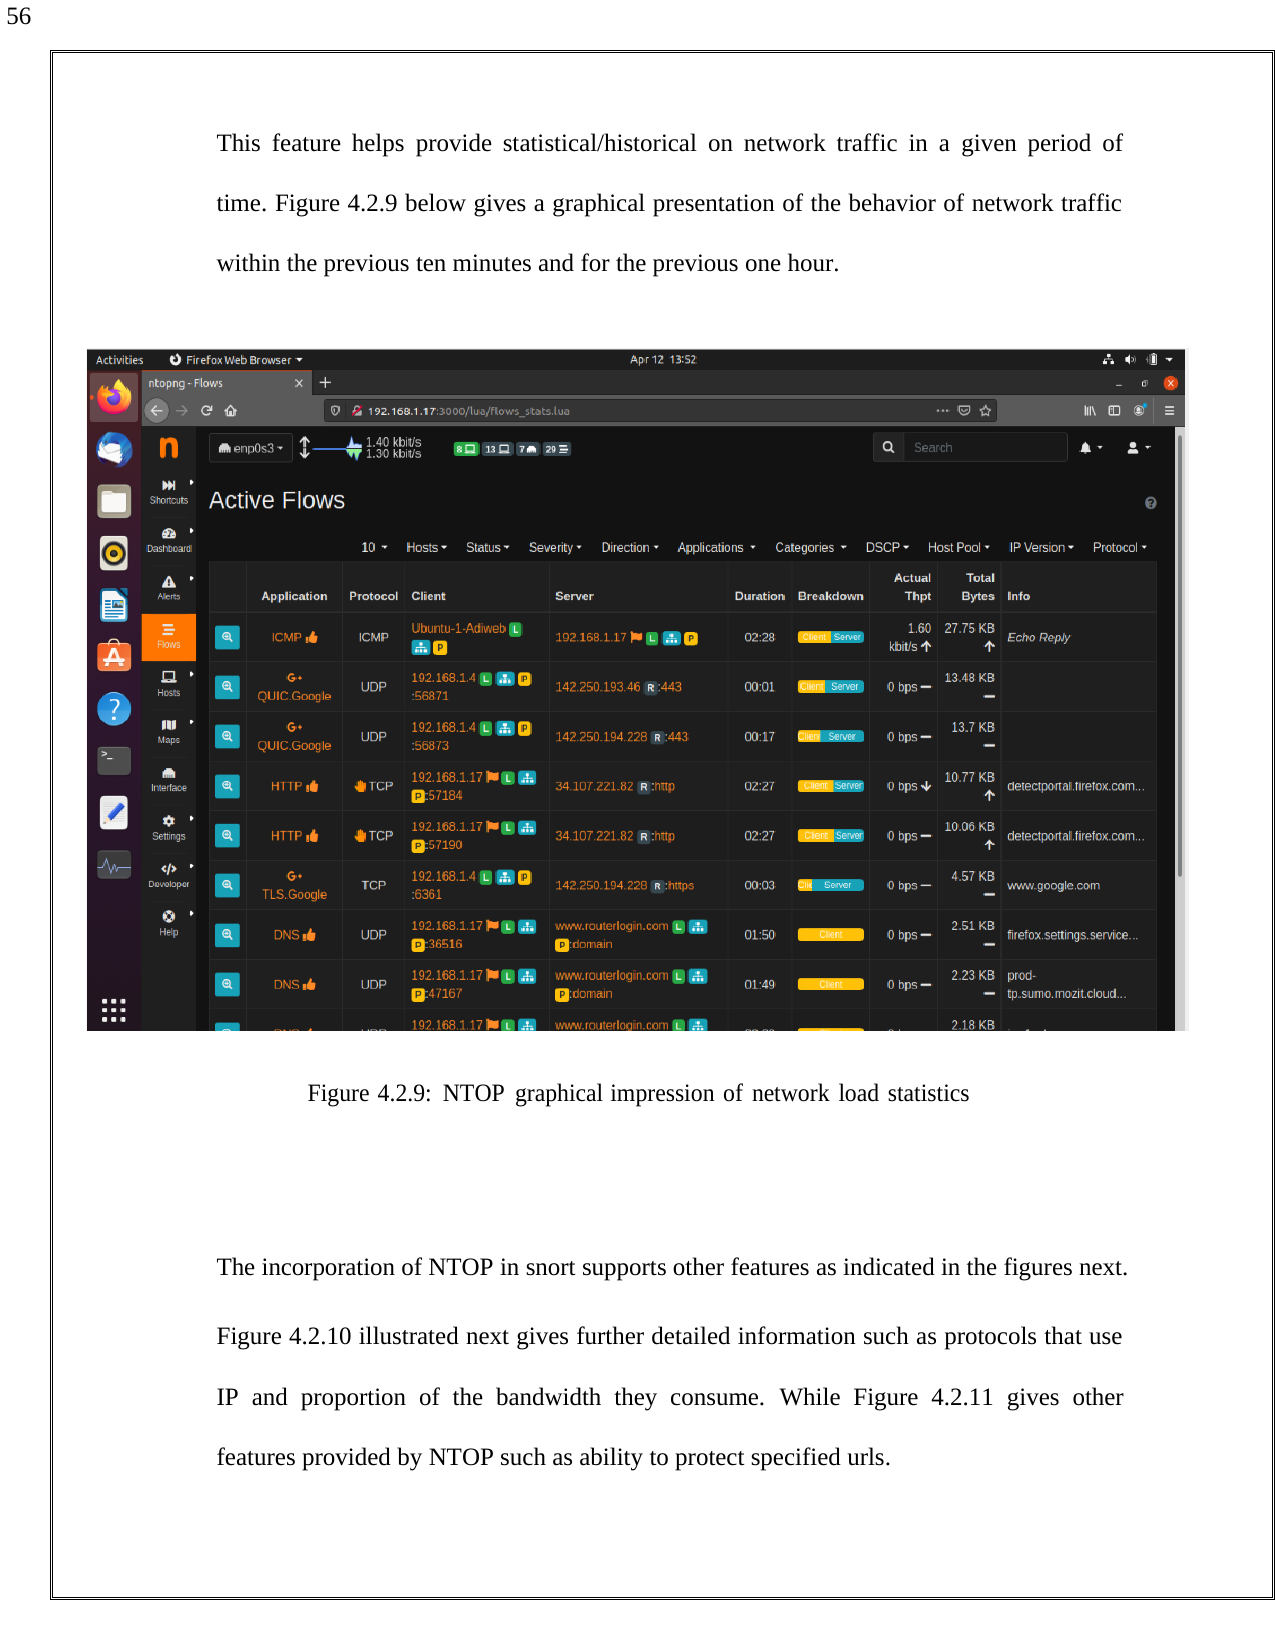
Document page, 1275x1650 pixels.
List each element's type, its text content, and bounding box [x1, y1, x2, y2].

text Figure 4.2.9: NTOP graphical impression of network load statistics [307, 1078, 1272, 1107]
text This feature helps provide statistical/historical on network traffic in a given period of time. Figure 4.2.9 below gives a graphical presentation of the behavior of network traffic within the previous ten minutes and for the previous one hour. [216, 128, 1124, 276]
picture [86, 348, 1189, 1031]
text The incorporation of NTOP in snort supports other features as indicated in the figures next. [216, 1252, 1272, 1280]
text Figure 4.2.10 illustrated next gives further detailed information such as protocols that use IP and proportion of the bandwidth they consume. While Figure 4.2.11 gives other features provided by NTOP such as ability to protect specified urls. [216, 1321, 1124, 1471]
